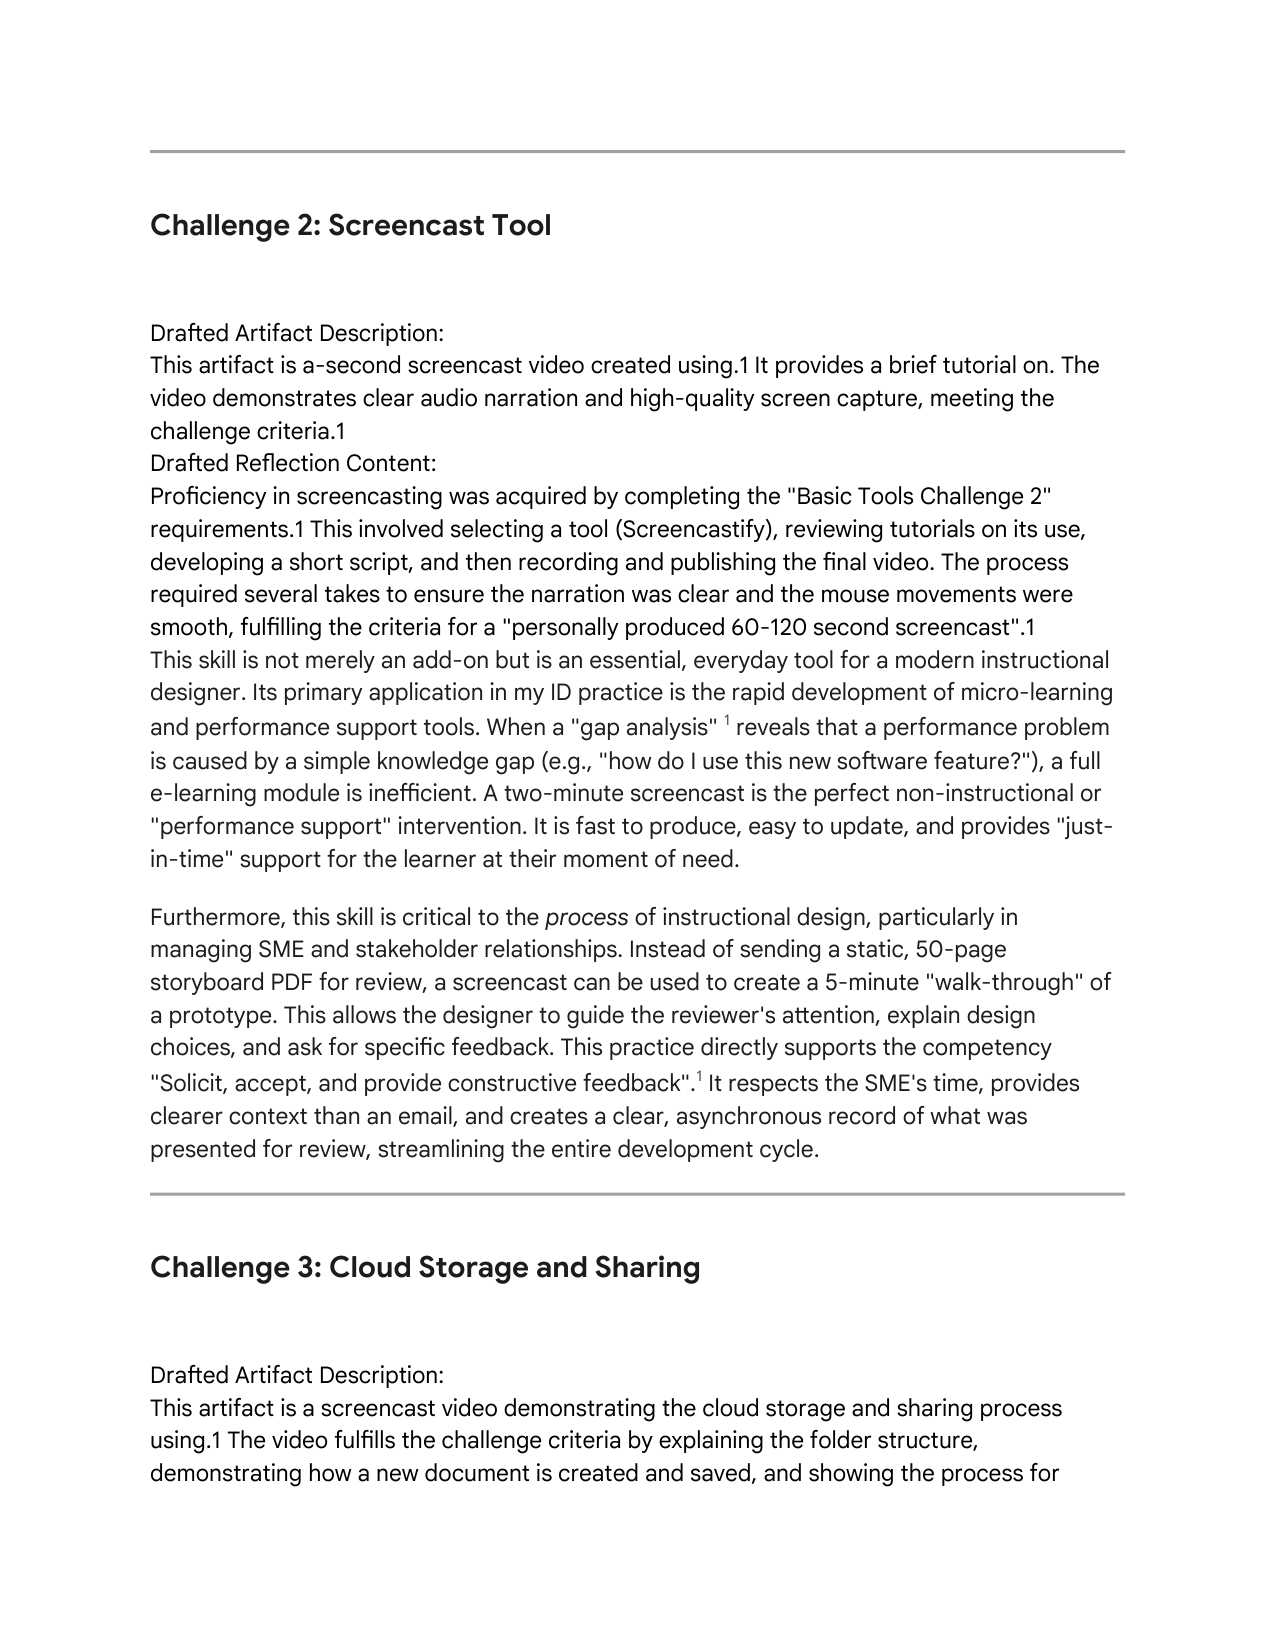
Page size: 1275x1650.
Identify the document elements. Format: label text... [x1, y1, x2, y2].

subtitle Challenge 3: Cloud Storage and Sharing [150, 1249, 1125, 1286]
text Furthermore, this skill is critical to the process of instructional design, particularly in managing SME and stakeholder relationships. Instead of sending a static, 50-page storyboard PDF for review, a screencast can be used to create a 5-minute "walk-through" of a prototype. This allows the designer to guide the reviewer's attention, explain design choices, and ask for specific feedback. This practice directly supports the competency "Solicit, accept, and provide constructive feedback".1 It respects the SME's time, provides clearer context than an email, and creates a clear, asynchronous record of what was presented for review, streamlining the entire development cycle. [150, 903, 1125, 1163]
text Drafted Artifact Description: [150, 319, 1125, 347]
text Drafted Artifact Description: [150, 1361, 1125, 1390]
text This artifact is a-second screencast video created using.1 It provides a brief tutorial on. The video demonstrates clear audio narration and high-quality screen capture, meeting the challenge criteria.1 [150, 351, 1125, 446]
text This skill is not merely an add-on but is an essential, everyday tool for a modern instructional designer. Its primary application in my ID practice is the rapid development of micro-learning and performance support tools. When a "gap analysis" 1 reveals that a performance problem is caused by a simple knowledge gap (e.g., "how do I use this new software feature?"), a full e-learning module is inefficient. A two-minute screencast is the perfect non-instructional or "performance support" intervention. It is fast to produce, easy to update, and provides "just-in-time" support for the learner at their moment of need. [150, 646, 1125, 874]
text Drafted Reflection Content: [150, 449, 1125, 478]
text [150, 1394, 1125, 1488]
text Proficiency in screencasting was acquired by completing the "Basic Tools Challenge 2" requirements.1 This involved selecting a tool (Screencastify), reviewing tutorials on its use, developing a short script, and then recording and publishing the final video. The process required several takes to ensure the narration was clear and the mouse movements were smooth, fulfilling the criteria for a "personally produced 60-120 second screencast".1 [150, 482, 1125, 642]
subtitle Challenge 2: Screencast Tool [150, 207, 1125, 243]
